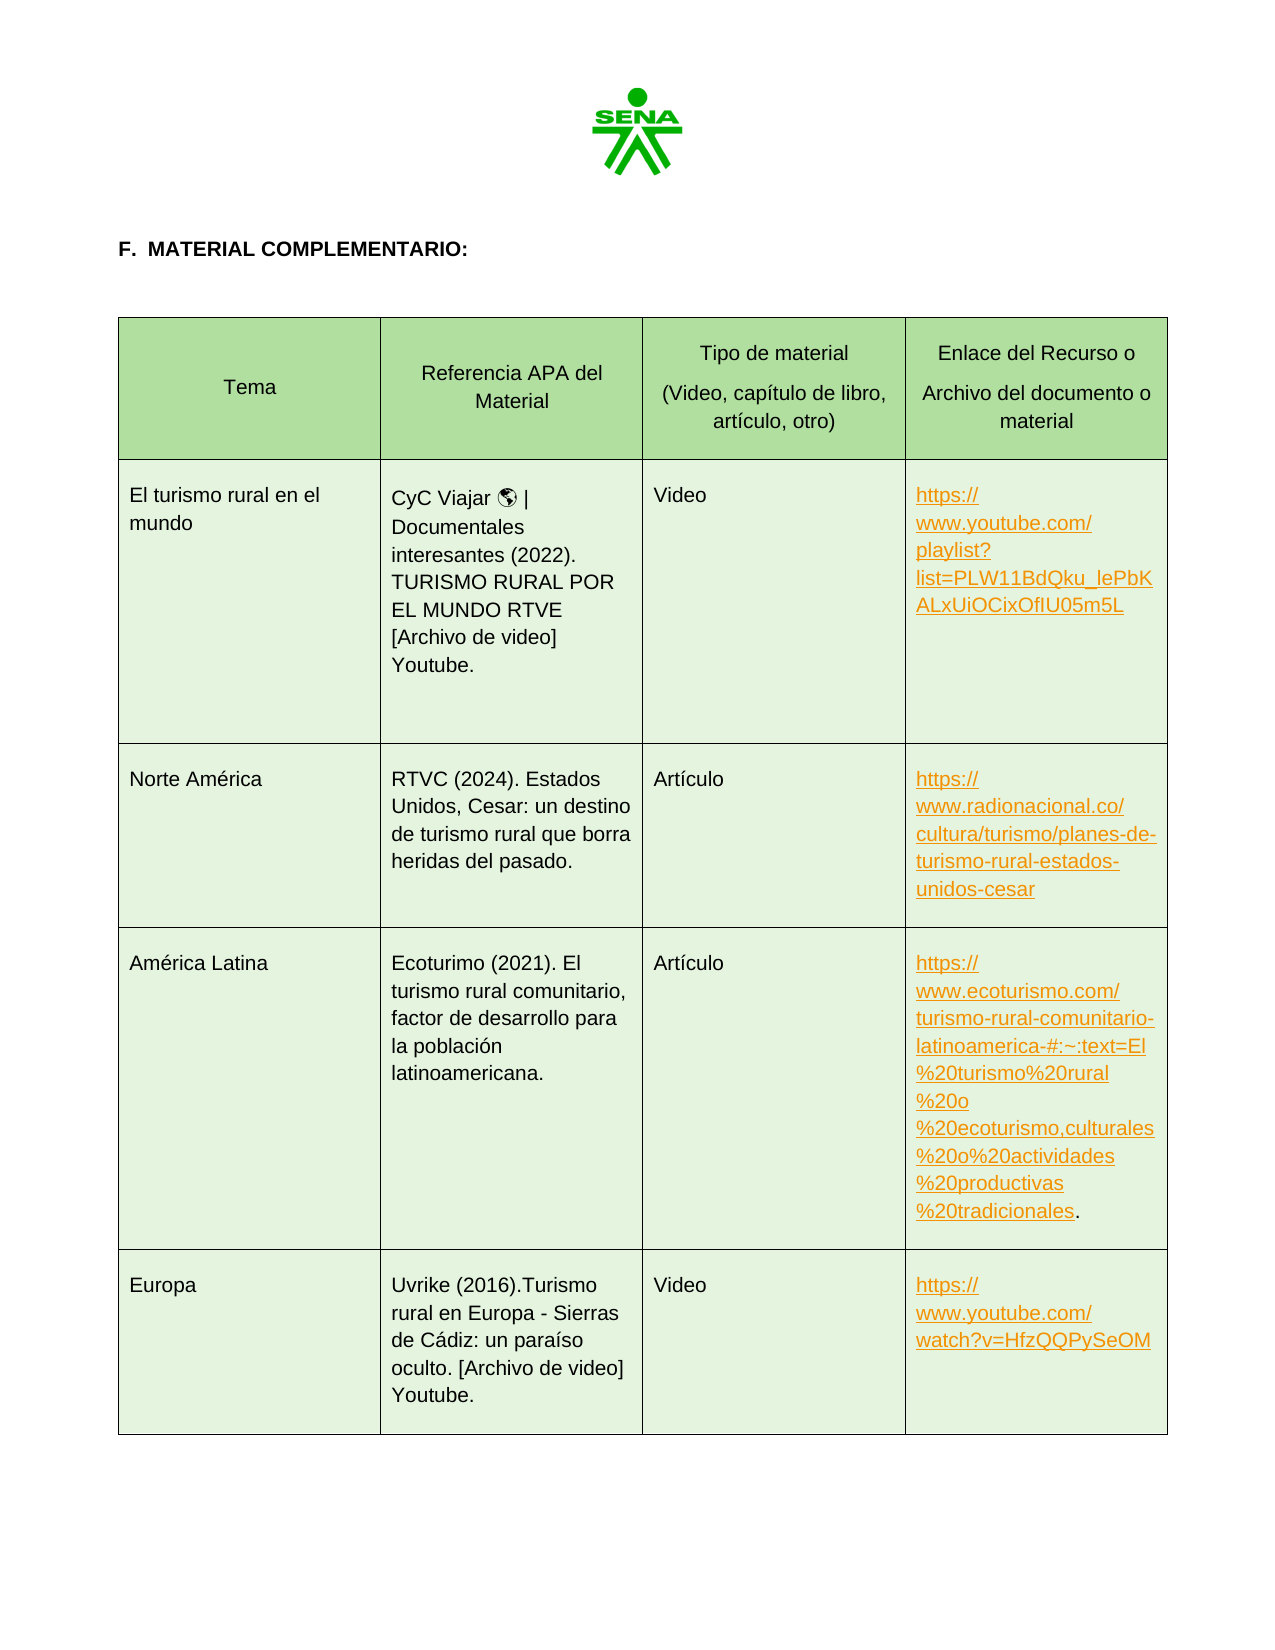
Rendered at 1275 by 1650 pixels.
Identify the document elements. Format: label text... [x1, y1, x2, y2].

table_cell América Latina [119, 928, 380, 1249]
table_cell Artículo [643, 744, 905, 927]
table_cell CyC Viajar 🌎 | Documentales interesantes (2022). TURISMO RURAL POR EL MUNDO RTVE [Archivo de video] Youtube. [381, 460, 642, 743]
table_cell Artículo [643, 928, 905, 1249]
table_header Referencia APA del Material [381, 318, 642, 459]
table_cell Uvrike (2016).Turismo rural en Europa - Sierras de Cádiz: un paraíso oculto. [Archivo de video] Youtube. [381, 1250, 642, 1433]
table_cell https://www.youtube.com/playlist?list=PLW11BdQku_lePbKALxUiOCixOfIU05m5L [906, 460, 1167, 743]
table_cell Video [643, 1250, 905, 1433]
table_cell https://www.youtube.com/watch?v=HfzQQPySeOM [906, 1250, 1167, 1433]
table_header Tipo de material (Video, capítulo de libro, artículo, otro) [643, 318, 905, 459]
table_cell El turismo rural en el mundo [119, 460, 380, 743]
table_cell RTVC (2024). Estados Unidos, Cesar: un destino de turismo rural que borra heridas del pasado. [381, 744, 642, 927]
table_cell Norte América [119, 744, 380, 927]
table_cell Ecoturimo (2021). El turismo rural comunitario, factor de desarrollo para la población latinoamericana. [381, 928, 642, 1249]
list MATERIAL COMPLEMENTARIO: [118, 237, 1157, 261]
picture [592, 87, 683, 176]
table_cell https://www.ecoturismo.com/turismo-rural-comunitario-latinoamerica-#:~:text=El%20turismo%20rural%20o%20ecoturismo,culturales%20o%20actividades%20productivas%20tradicionales. [906, 928, 1167, 1249]
table_header Tema [119, 318, 380, 459]
table_cell Video [643, 460, 905, 743]
table_header Enlace del Recurso o Archivo del documento o material [906, 318, 1167, 459]
table_cell https://www.radionacional.co/cultura/turismo/planes-de-turismo-rural-estados-unidos-cesar [906, 744, 1167, 927]
table_cell Europa [119, 1250, 380, 1433]
